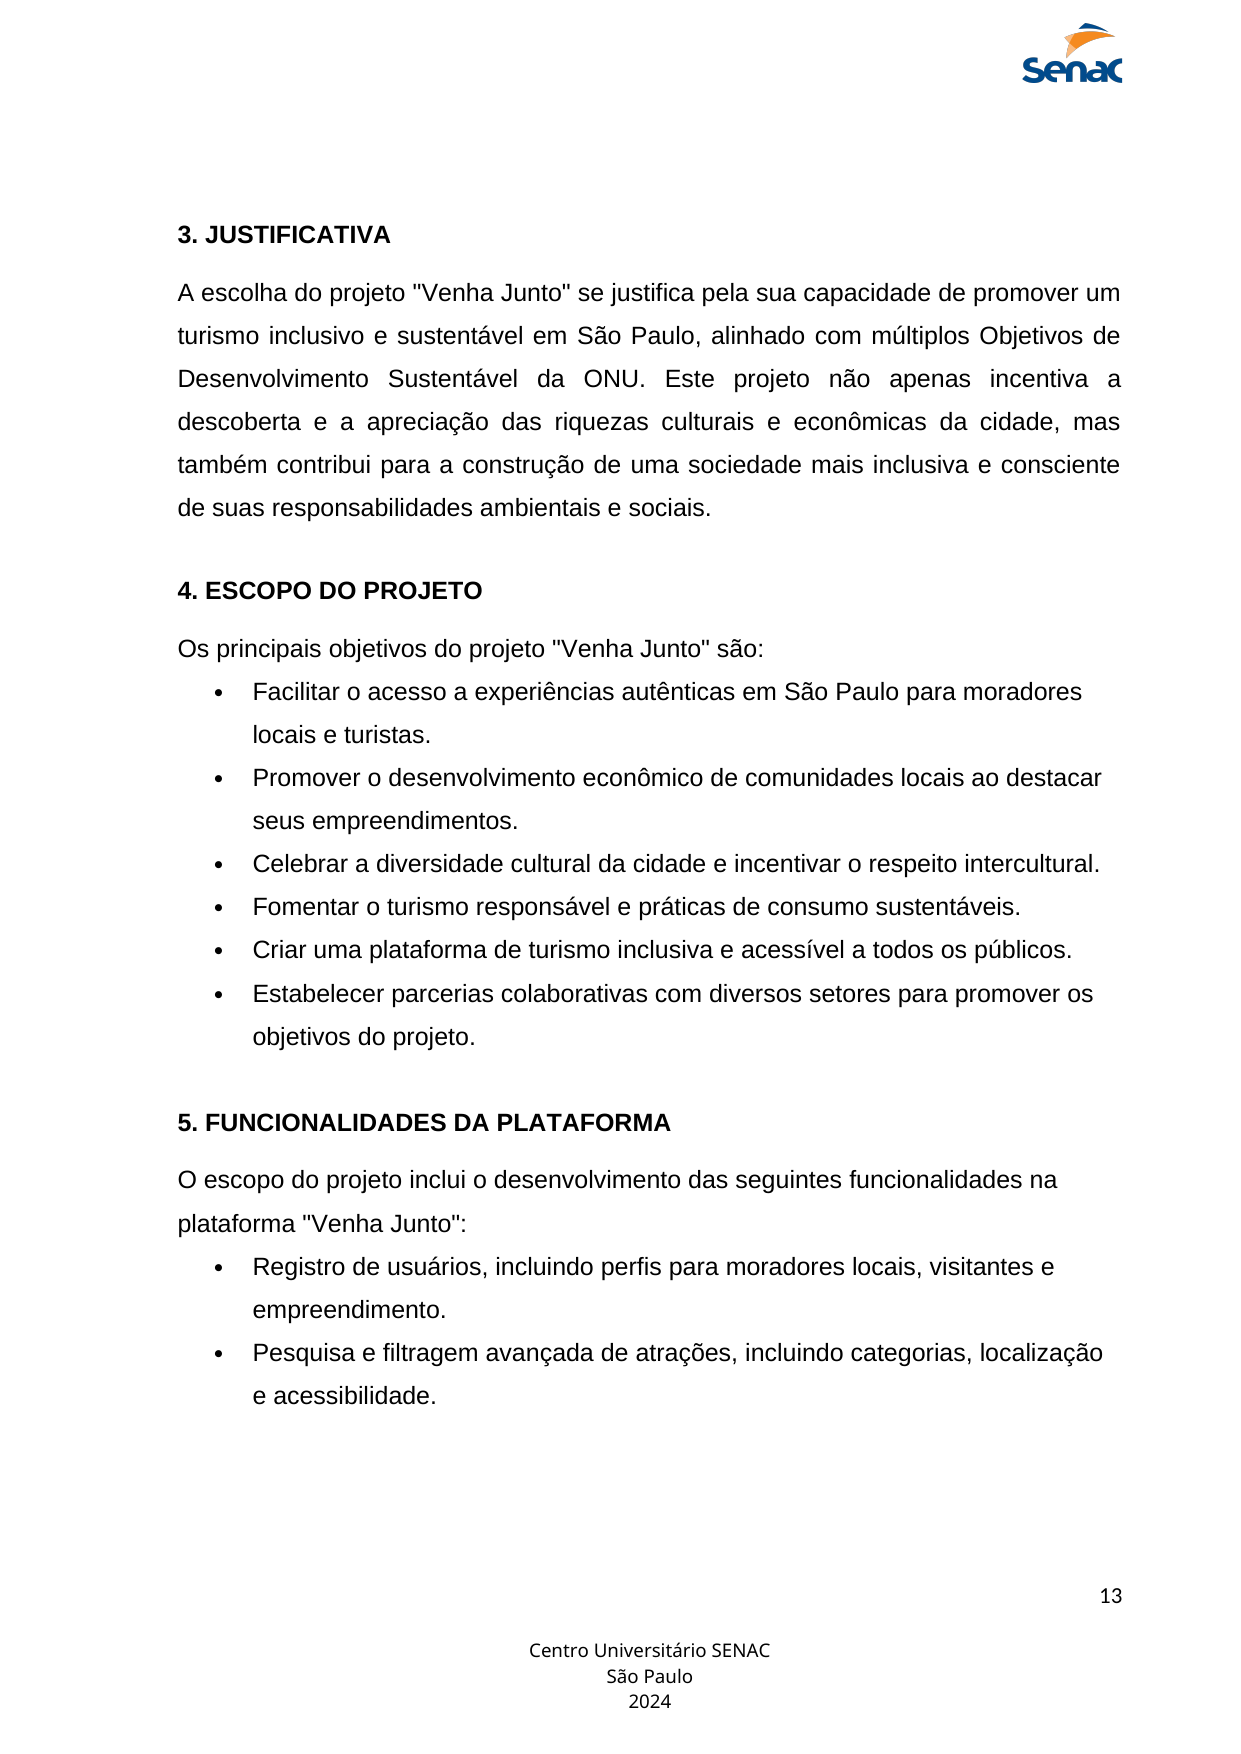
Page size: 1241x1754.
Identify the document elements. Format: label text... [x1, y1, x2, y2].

text Os principais objetivos do projeto "Venha Junto" são: [177, 633, 1122, 662]
list Registro de usuários, incluindo perfis para moradores locais, visitantes e empreendimento. [215, 1252, 1122, 1323]
subtitle 4. ESCOPO DO PROJETO [177, 576, 1122, 633]
list Facilitar o acesso a experiências autênticas em São Paulo para moradores locais e turistas. [215, 677, 1122, 748]
list Estabelecer parcerias colaborativas com diversos setores para promover os objetivos do projeto. [215, 978, 1122, 1050]
text A escolha do projeto "Venha Junto" se justifica pela sua capacidade de promover um turismo inclusivo e sustentável em São Paulo, alinhado com múltiplos Objetivos de Desenvolvimento Sustentável da ONU. Este projeto não apenas incentiva a descoberta e a apreciação das riquezas culturais e econômicas da cidade, mas também contribui para a construção de uma sociedade mais inclusiva e consciente de suas responsabilidades ambientais e sociais. [177, 278, 1122, 522]
list Promover o desenvolvimento econômico de comunidades locais ao destacar seus empreendimentos. [215, 763, 1122, 835]
list Celebrar a diversidade cultural da cidade e incentivar o respeito intercultural. [215, 849, 1122, 878]
picture [1022, 23, 1123, 83]
list Pesquisa e filtragem avançada de atrações, incluindo categorias, localização e acessibilidade. [215, 1338, 1122, 1410]
text O escopo do projeto inclui o desenvolvimento das seguintes funcionalidades na plataforma "Venha Junto": [177, 1165, 1122, 1237]
subtitle 5. FUNCIONALIDADES DA PLATAFORMA [177, 1108, 1122, 1165]
list Fomentar o turismo responsável e práticas de consumo sustentáveis. [215, 892, 1122, 921]
subtitle 3. JUSTIFICATIVA [177, 220, 1122, 278]
list Criar uma plataforma de turismo inclusiva e acessível a todos os públicos. [215, 935, 1122, 964]
